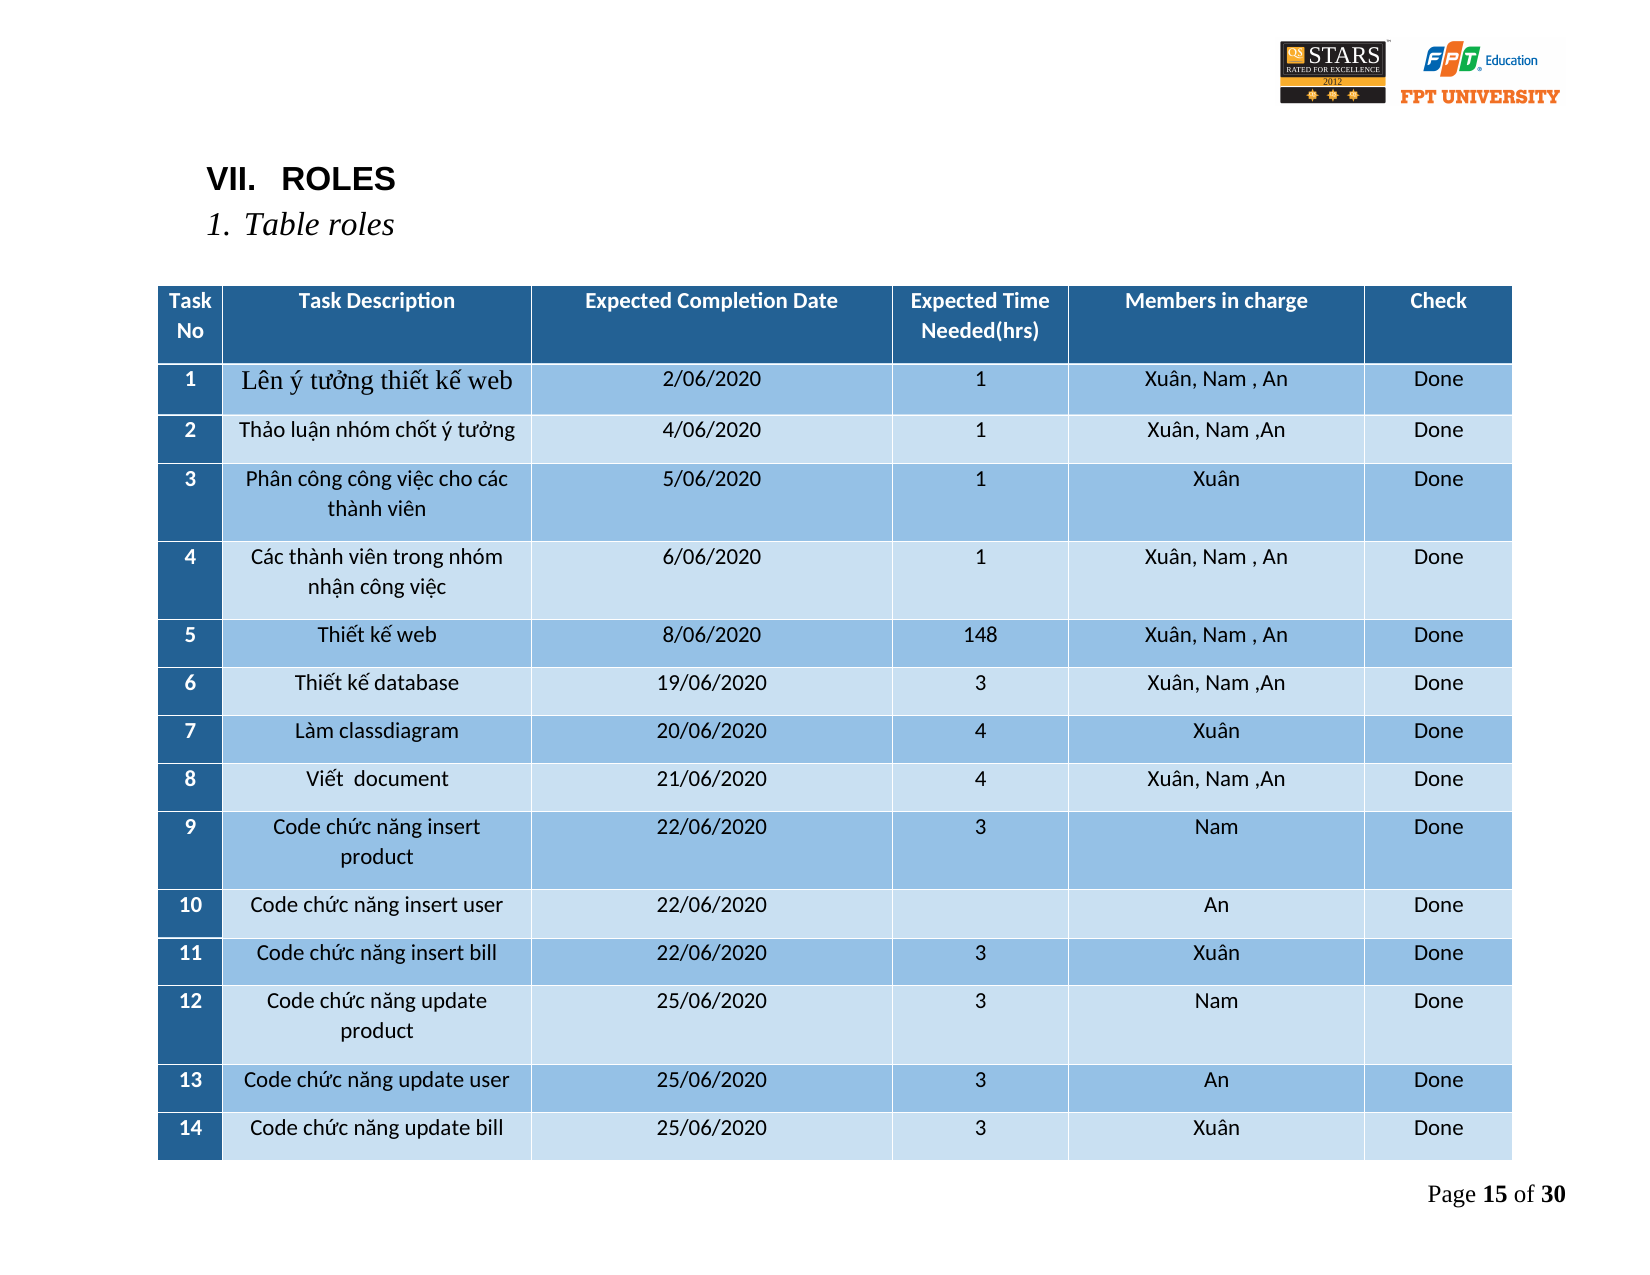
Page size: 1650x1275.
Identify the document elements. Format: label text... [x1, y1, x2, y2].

table_cell 14 [158, 1113, 222, 1160]
table_cell Done [1365, 365, 1512, 414]
table_cell 3 [158, 464, 222, 541]
table_cell Thiết kế database [223, 668, 531, 715]
table_cell Xuân [1069, 716, 1364, 763]
table_cell 1 [158, 365, 222, 414]
table_cell Code chức năng update bill [223, 1113, 531, 1160]
table_cell 148 [893, 620, 1068, 667]
table_cell [893, 890, 1068, 937]
table_header Task No [158, 286, 222, 363]
table_cell Thảo luận nhóm chốt ý tưởng [223, 416, 531, 463]
table_cell Done [1365, 716, 1512, 763]
table_cell Done [1365, 542, 1512, 619]
table_cell 3 [893, 939, 1068, 985]
table_cell 7 [158, 716, 222, 763]
table_cell Xuân [1069, 939, 1364, 985]
table_cell Xuân, Nam , An [1069, 620, 1364, 667]
table_cell 20/06/2020 [532, 716, 892, 763]
table_cell 4 [893, 764, 1068, 811]
table_cell Done [1365, 986, 1512, 1064]
table_cell Done [1365, 764, 1512, 811]
table_cell 22/06/2020 [532, 890, 892, 937]
table_cell 8 [158, 764, 222, 811]
table_header Expected Completion Date [532, 286, 892, 363]
table_cell Xuân, Nam ,An [1069, 416, 1364, 463]
table_cell Code chức năng update product [223, 986, 531, 1064]
table_cell 3 [893, 668, 1068, 715]
table_cell Thiết kế web [223, 620, 531, 667]
table_cell 1 [893, 464, 1068, 541]
table_cell 12 [158, 986, 222, 1064]
table_cell 4/06/2020 [532, 416, 892, 463]
table_cell Xuân, Nam ,An [1069, 764, 1364, 811]
table_cell Code chức năng insert user [223, 890, 531, 937]
table_cell Code chức năng insert product [223, 812, 531, 889]
table_cell Done [1365, 668, 1512, 715]
table_cell Xuân, Nam ,An [1069, 668, 1364, 715]
table_cell 4 [158, 542, 222, 619]
table_cell 8/06/2020 [532, 620, 892, 667]
picture [1274, 37, 1566, 106]
table_cell 3 [893, 812, 1068, 889]
table_cell Done [1365, 620, 1512, 667]
table_cell 4 [893, 716, 1068, 763]
table_cell Xuân [1069, 1113, 1364, 1160]
table_cell Code chức năng insert bill [223, 939, 531, 985]
table_cell 5 [158, 620, 222, 667]
table_header Task Description [223, 286, 531, 363]
table_cell Nam [1069, 986, 1364, 1064]
table_header Members in charge [1069, 286, 1364, 363]
table_cell Xuân, Nam , An [1069, 542, 1364, 619]
table_cell 3 [893, 1113, 1068, 1160]
table_cell Làm classdiagram [223, 716, 531, 763]
table_cell 21/06/2020 [532, 764, 892, 811]
table_cell Xuân, Nam , An [1069, 365, 1364, 414]
table_cell Phân công công việc cho các thành viên [223, 464, 531, 541]
table_cell 19/06/2020 [532, 668, 892, 715]
table_cell 11 [158, 939, 222, 985]
table_cell Lên ý tưởng thiết kế web [223, 365, 531, 414]
table_cell An [1069, 890, 1364, 937]
list Table roles [206, 204, 1566, 242]
table_cell Viết document [223, 764, 531, 811]
table_cell Các thành viên trong nhóm nhận công việc [223, 542, 531, 619]
table_cell An [1069, 1065, 1364, 1112]
table_cell 1 [893, 542, 1068, 619]
table_cell Done [1365, 1113, 1512, 1160]
table_cell 2 [158, 416, 222, 463]
subtitle ROLES [206, 159, 1566, 197]
table_cell Xuân [1069, 464, 1364, 541]
table_cell Done [1365, 1065, 1512, 1112]
table_cell 6 [158, 668, 222, 715]
table_cell Done [1365, 464, 1512, 541]
table_cell 22/06/2020 [532, 812, 892, 889]
table_cell 5/06/2020 [532, 464, 892, 541]
table_cell Nam [1069, 812, 1364, 889]
table_cell Done [1365, 812, 1512, 889]
table_cell Done [1365, 939, 1512, 985]
table_header Expected Time Needed(hrs) [893, 286, 1068, 363]
table_cell Done [1365, 890, 1512, 937]
table_cell 25/06/2020 [532, 1065, 892, 1112]
table_cell Code chức năng update user [223, 1065, 531, 1112]
table_cell 25/06/2020 [532, 986, 892, 1064]
table_cell 3 [893, 1065, 1068, 1112]
table_cell 6/06/2020 [532, 542, 892, 619]
table_cell Done [1365, 416, 1512, 463]
table_cell 1 [893, 365, 1068, 414]
table_cell 22/06/2020 [532, 939, 892, 985]
table_cell 10 [158, 890, 222, 937]
table_cell 1 [893, 416, 1068, 463]
table_cell 13 [158, 1065, 222, 1112]
table_cell 2/06/2020 [532, 365, 892, 414]
table_cell 25/06/2020 [532, 1113, 892, 1160]
table_header Check [1365, 286, 1512, 363]
table_cell 9 [158, 812, 222, 889]
table_cell 3 [893, 986, 1068, 1064]
